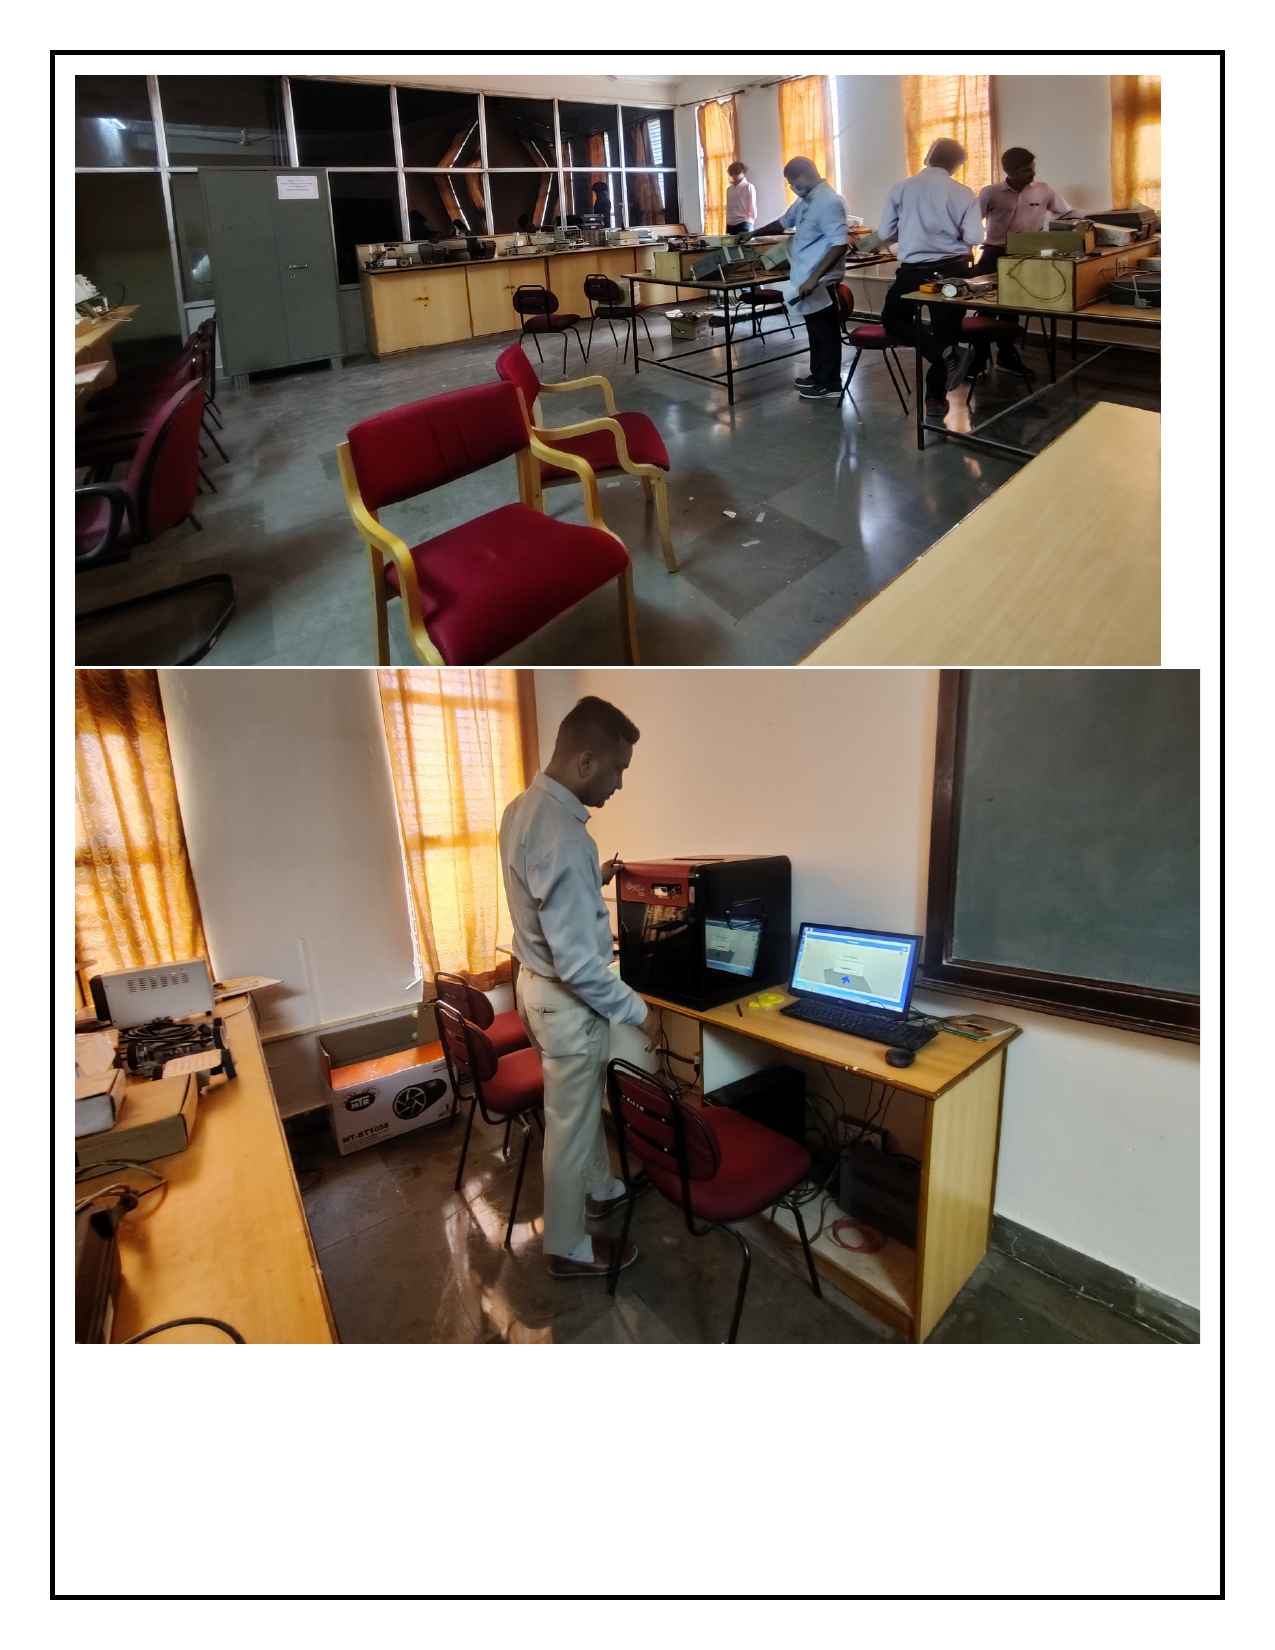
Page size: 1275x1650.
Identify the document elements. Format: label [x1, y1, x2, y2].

picture [75, 669, 1200, 1344]
picture [75, 75, 1161, 666]
